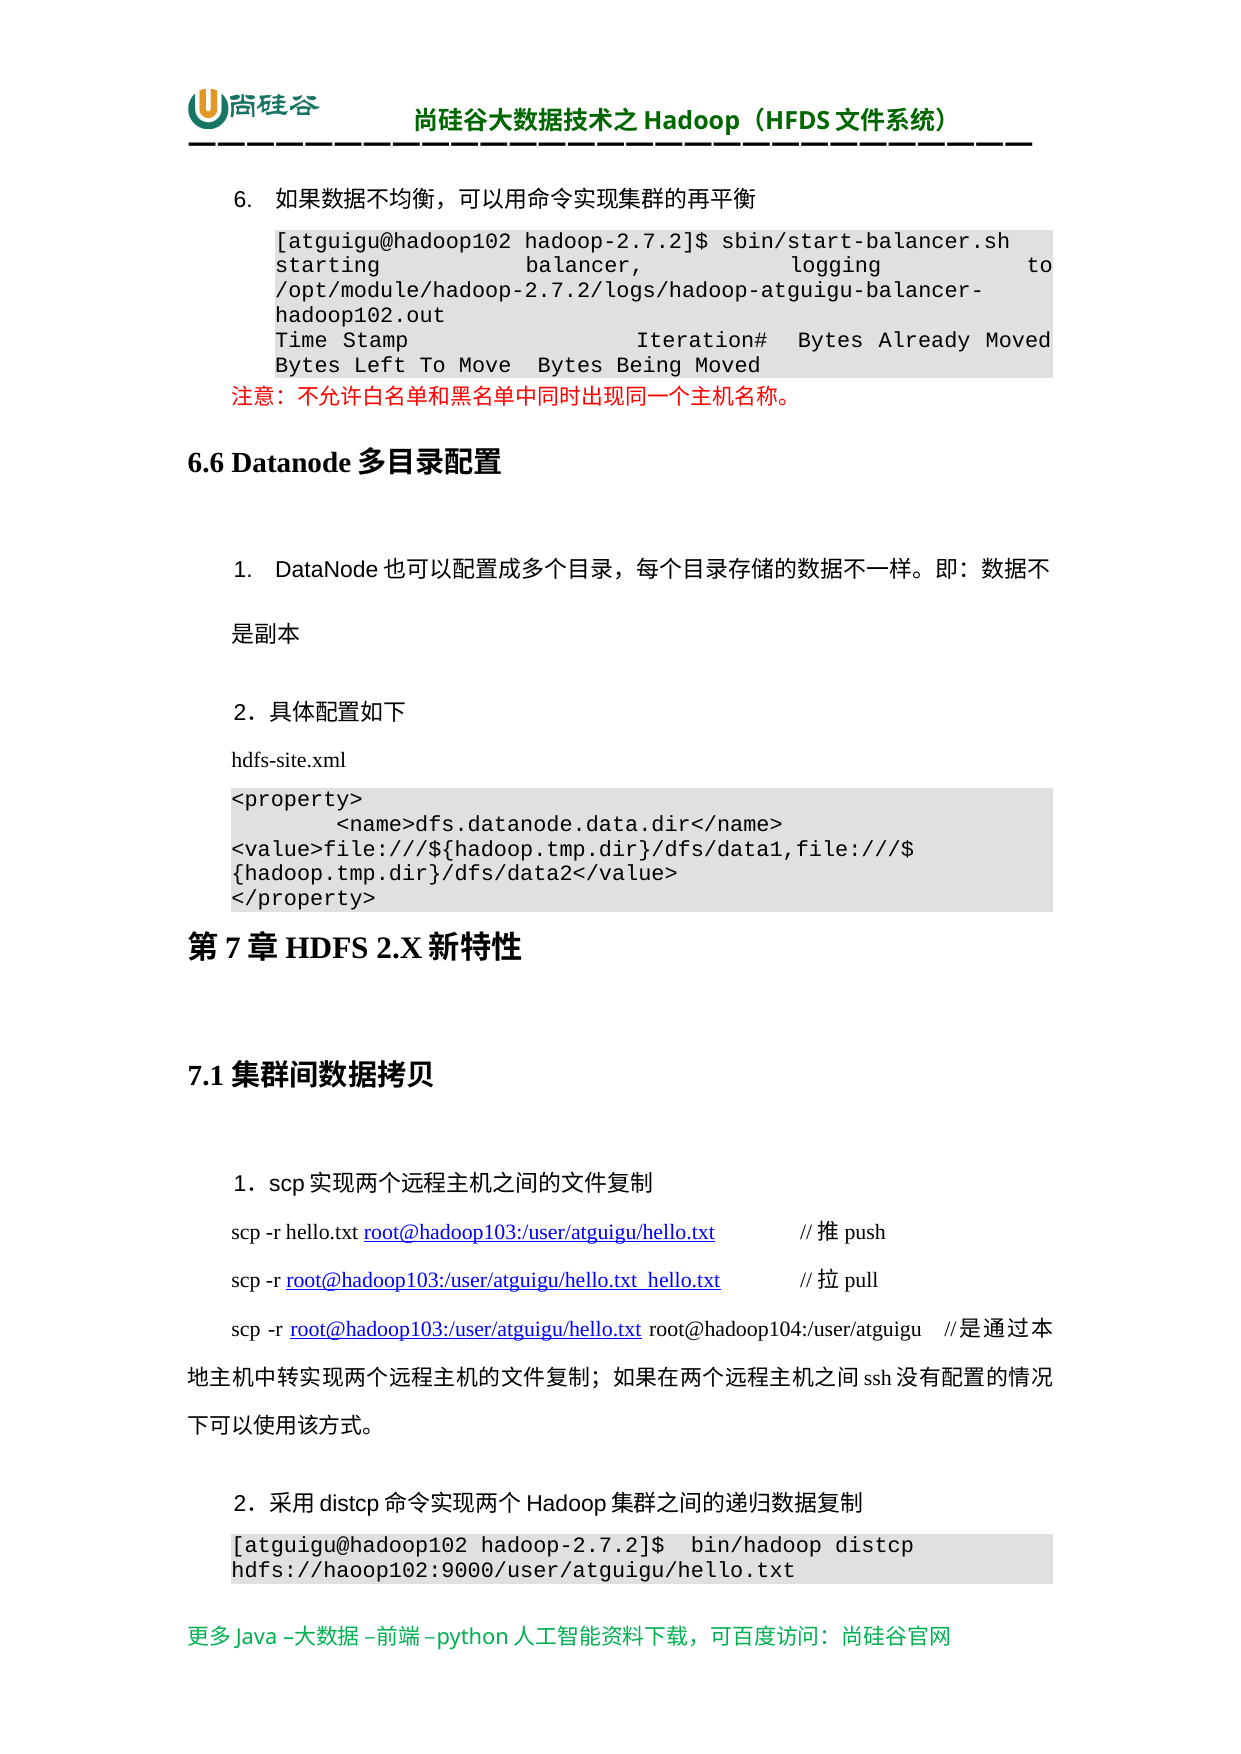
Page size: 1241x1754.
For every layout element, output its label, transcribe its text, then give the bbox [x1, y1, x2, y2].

text Time Stamp Iteration# Bytes Already Moved Bytes Left To Move Bytes Being Moved [275, 329, 1053, 378]
text hdfs-site.xml [187, 743, 1053, 776]
text 1. DataNode也可以配置成多个目录，每个目录存储的数据不一样。即：数据不是副本 [231, 535, 1053, 665]
subtitle 7.1 集群间数据拷贝 [187, 1040, 1053, 1105]
picture [187, 88, 320, 130]
text <property> [231, 788, 1053, 813]
text starting balancer, logging to /opt/module/hadoop-2.7.2/logs/hadoop-atguigu-balancer-hadoop102.out [275, 254, 1053, 329]
text 注意：不允许白名单和黑名单中同时出现同一个主机名称。 [187, 378, 1053, 411]
text 6. 如果数据不均衡，可以用命令实现集群的再平衡 [187, 165, 1053, 230]
subtitle 第7章 HDFS 2.X新特性 [187, 912, 1053, 977]
text 2．采用distcp命令实现两个Hadoop集群之间的递归数据复制 [187, 1469, 1053, 1534]
text </property> [231, 887, 1053, 912]
text <value>file:///${hadoop.tmp.dir}/dfs/data1,file:///${hadoop.tmp.dir}/dfs/data2</value> [231, 838, 1053, 887]
text 1．scp实现两个远程主机之间的文件复制 [187, 1149, 1053, 1214]
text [231, 1559, 1053, 1584]
text [atguigu@hadoop102 hadoop-2.7.2]$ sbin/start-balancer.sh [275, 230, 1053, 254]
text scp -r hello.txt root@hadoop103:/user/atguigu/hello.txt // 推 push [187, 1214, 1053, 1246]
text scp -r root@hadoop103:/user/atguigu/hello.txt root@hadoop104:/user/atguigu //是通过本地主机中转实现两个远程主机的文件复制；如果在两个远程主机之间ssh没有配置的情况下可以使用该方式。 [187, 1310, 1053, 1440]
text [atguigu@hadoop102 hadoop-2.7.2]$ bin/hadoop distcp [231, 1534, 1053, 1559]
text 2．具体配置如下 [187, 678, 1053, 743]
text <name>dfs.datanode.data.dir</name> [231, 813, 1053, 838]
subtitle 6.6 Datanode多目录配置 [187, 427, 1053, 492]
text scp -r root@hadoop103:/user/atguigu/hello.txt hello.txt // 拉 pull [187, 1262, 1053, 1294]
